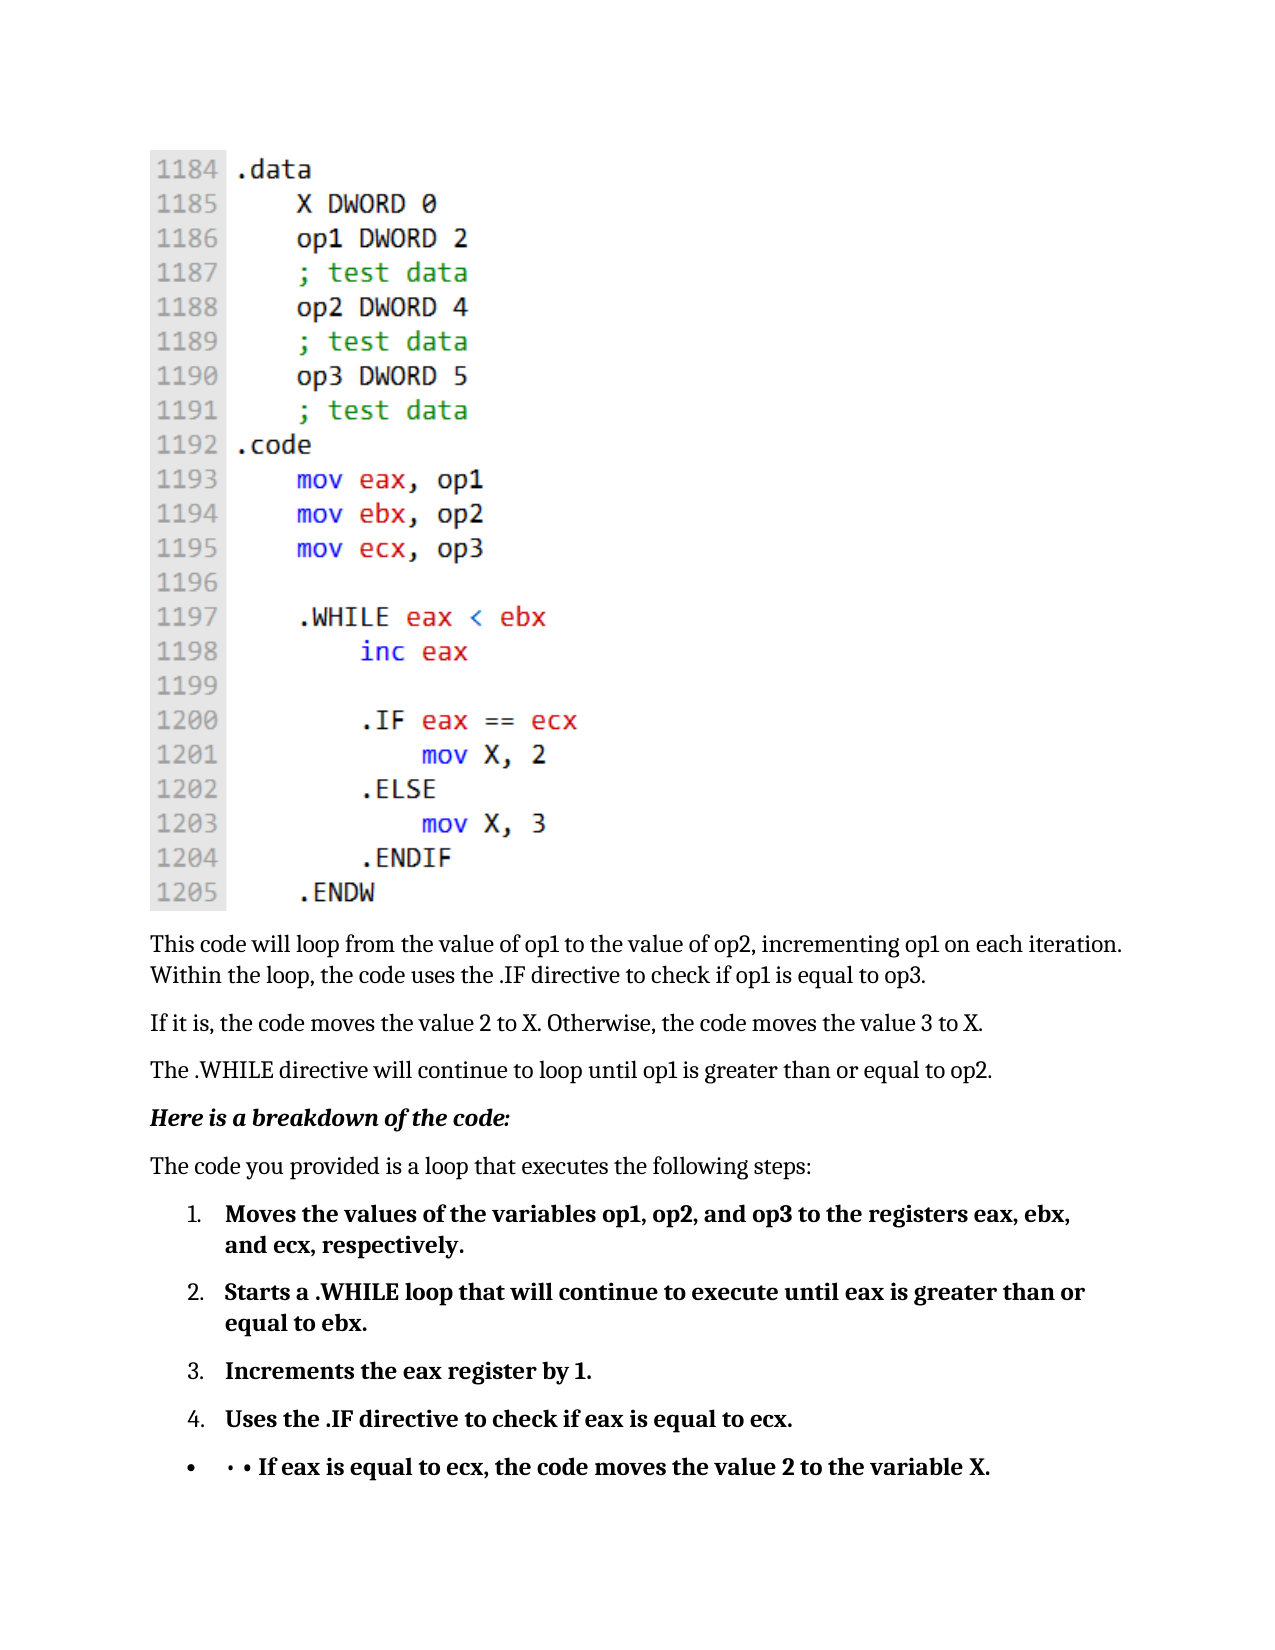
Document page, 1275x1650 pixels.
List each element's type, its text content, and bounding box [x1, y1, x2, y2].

list Moves the values of the variables op1, op2, and op3 to the registers eax, ebx, and ecx, respectively. [187, 1199, 1125, 1259]
list Starts a .WHILE loop that will continue to execute until eax is greater than or equal to ebx. [187, 1278, 1125, 1338]
text Here is a breakdown of the code: [150, 1104, 1125, 1133]
text The .WHILE directive will continue to loop until op1 is greater than or equal to op2. [150, 1056, 1125, 1085]
list • • If eax is equal to ecx, the code moves the value 2 to the variable X. [187, 1452, 1125, 1481]
text The code you provided is a loop that executes the following steps: [150, 1152, 1125, 1181]
text If it is, the code moves the value 2 to X. Otherwise, the code moves the value 3 to X. [150, 1009, 1125, 1037]
text This code will loop from the value of op1 to the value of op2, incrementing op1 on each iteration. Within the loop, the code uses the .IF directive to check if op1 is equal to op3. [150, 930, 1125, 990]
list Uses the .IF directive to check if eax is equal to ecx. [187, 1405, 1125, 1433]
picture [150, 150, 886, 911]
list Increments the eax register by 1. [187, 1357, 1125, 1386]
